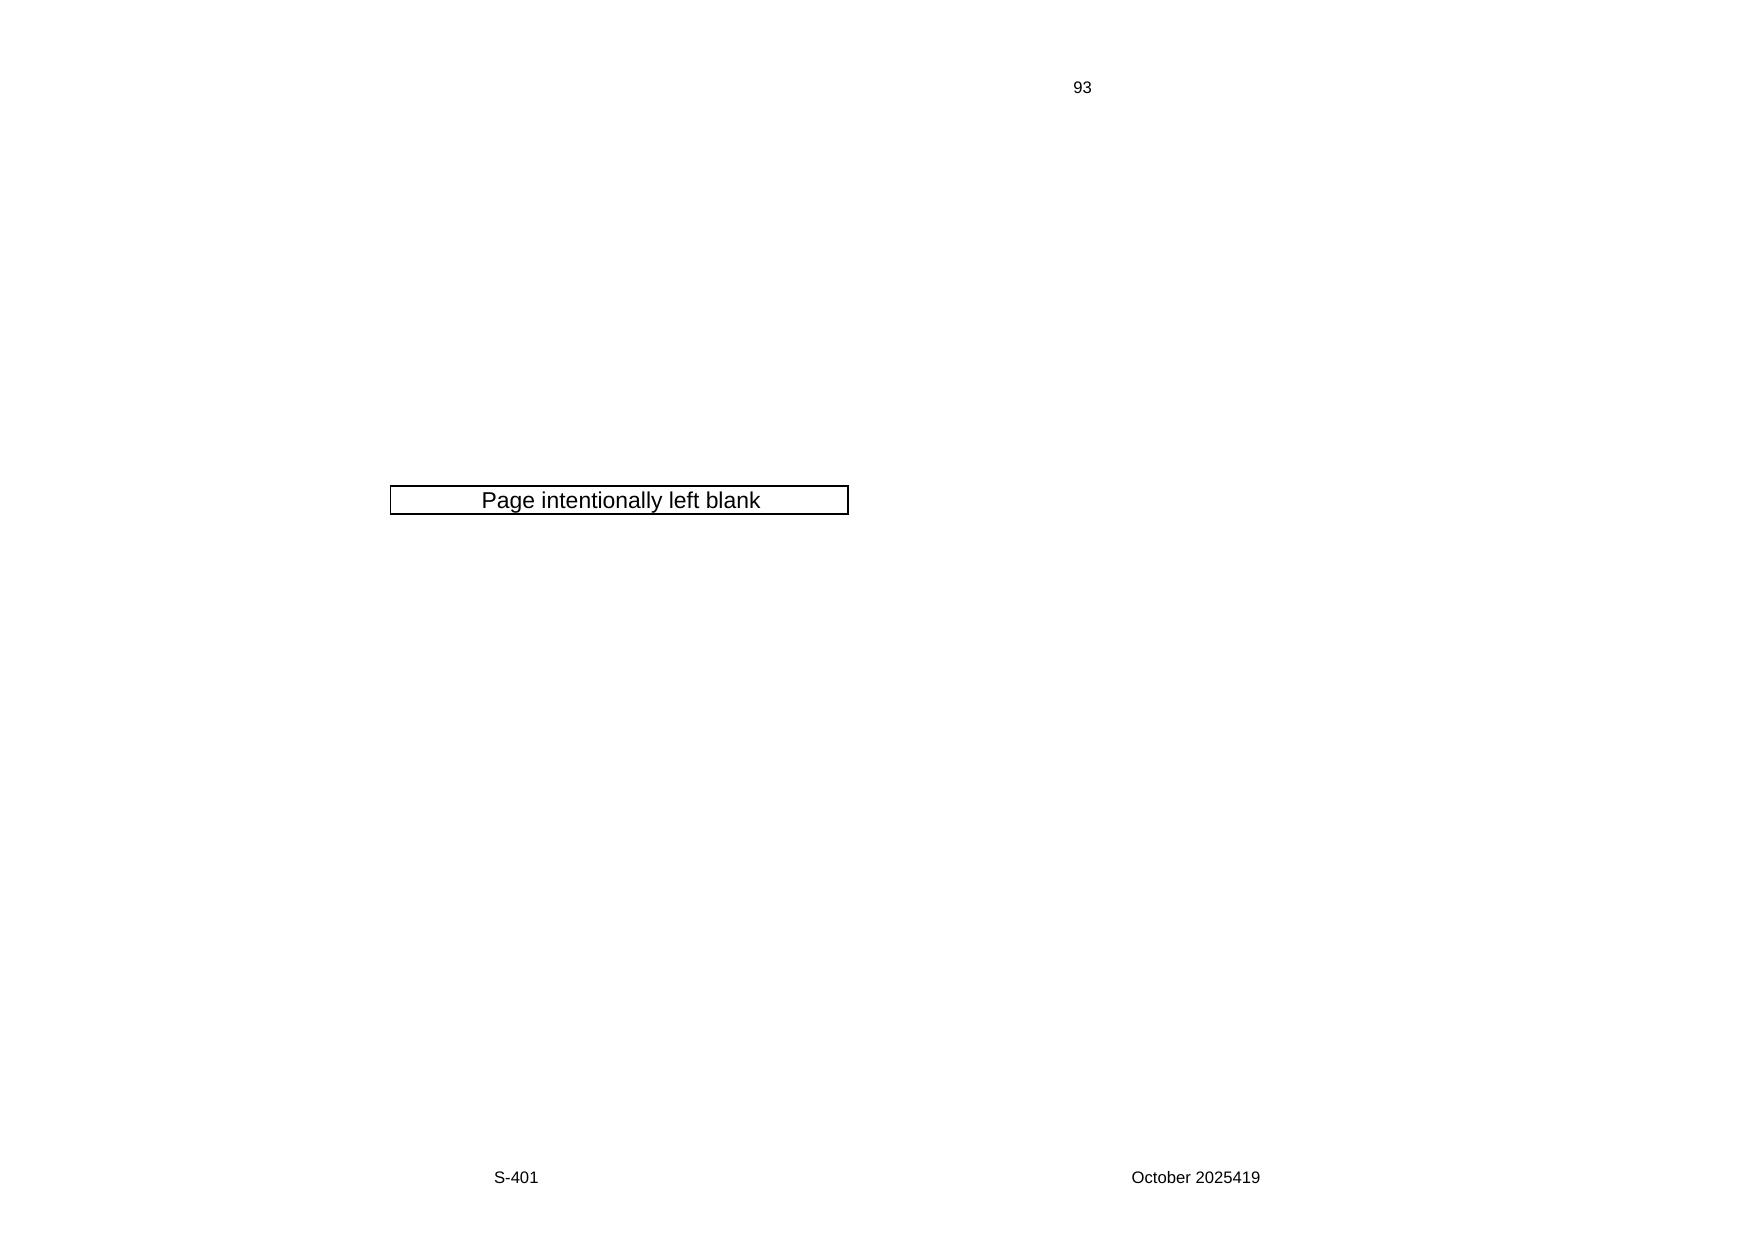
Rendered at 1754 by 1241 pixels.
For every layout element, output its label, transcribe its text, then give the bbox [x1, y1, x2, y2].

text Page intentionally left blank [391, 487, 847, 513]
